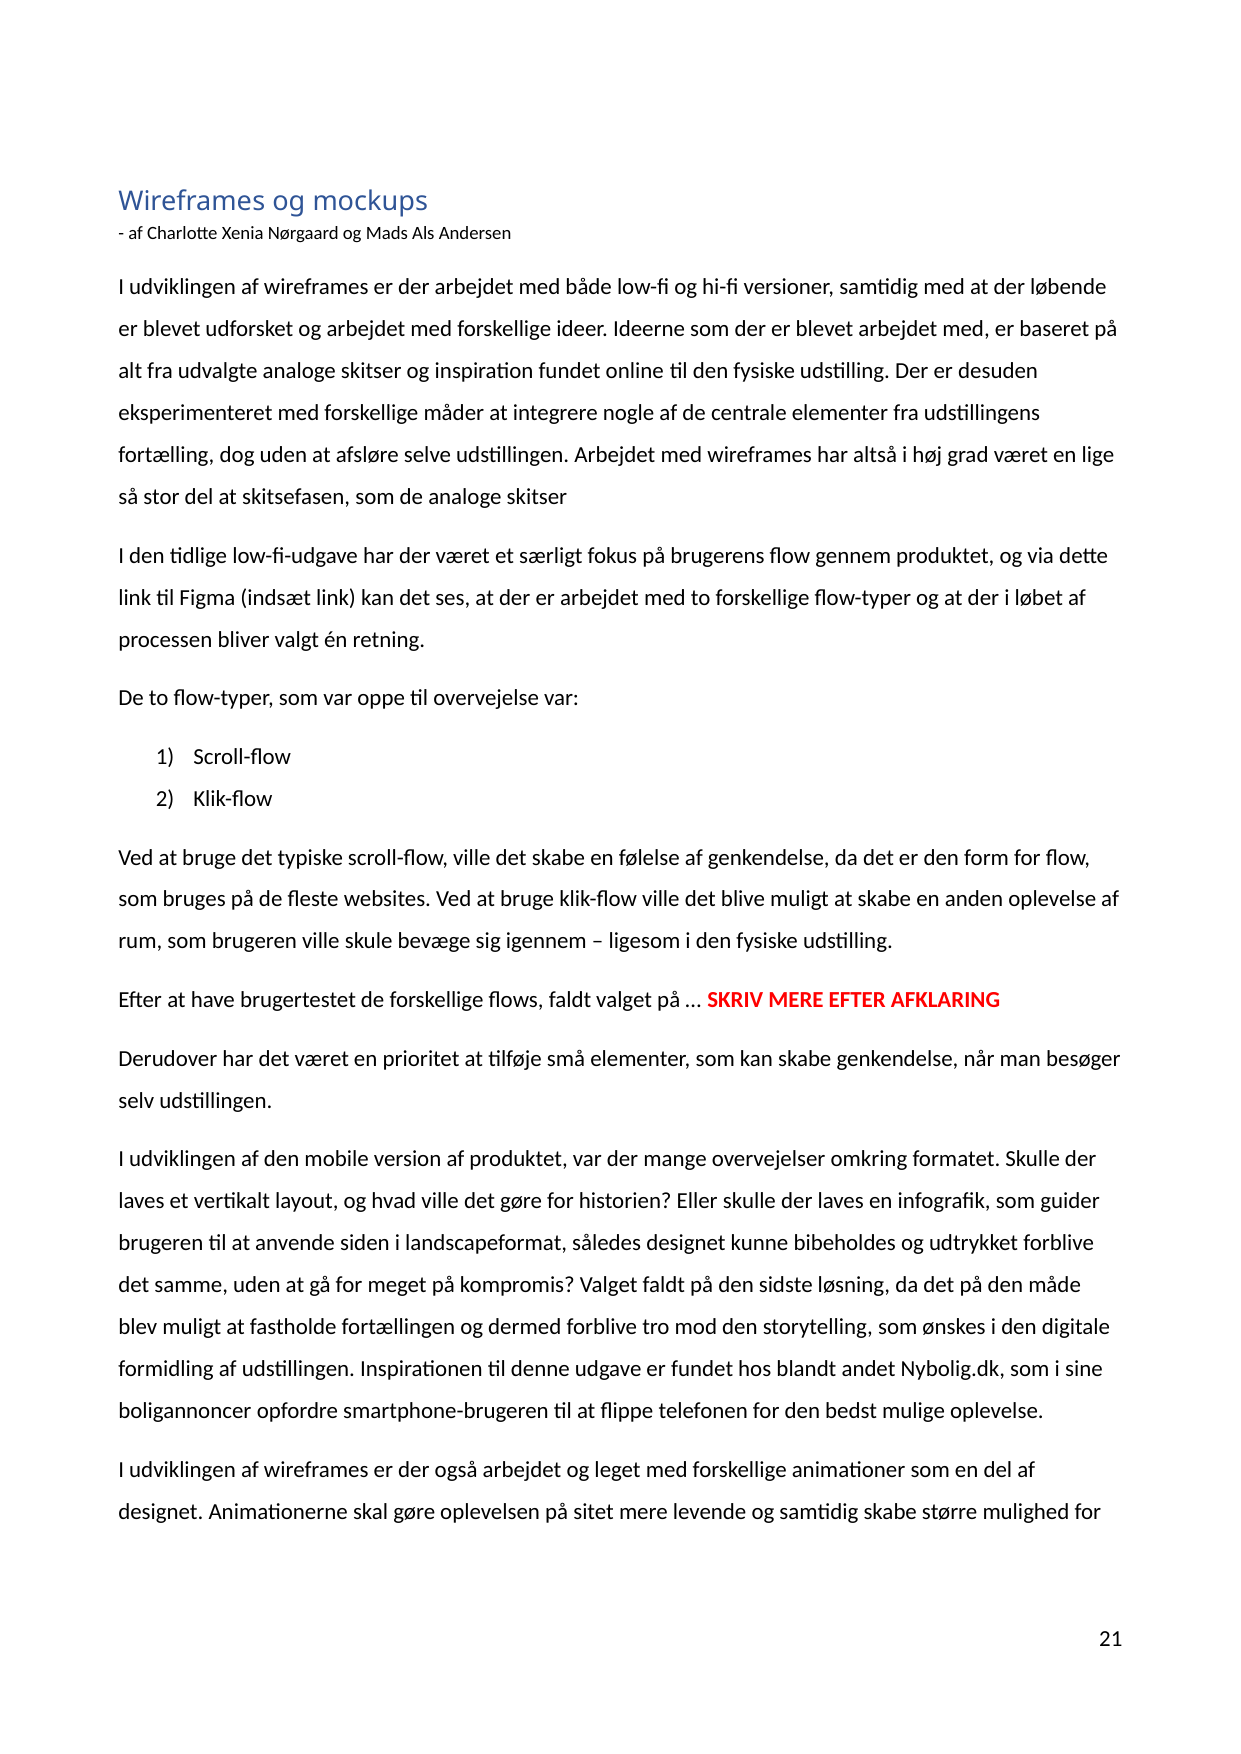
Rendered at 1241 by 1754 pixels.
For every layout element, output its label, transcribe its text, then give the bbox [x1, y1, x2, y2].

text Derudover har det været en prioritet at tilføje små elementer, som kan skabe genkendelse, når man besøger selv udstillingen. [118, 1044, 1122, 1114]
text De to flow-typer, som var oppe til overvejelse var: [118, 683, 1122, 711]
text Efter at have brugertestet de forskellige flows, faldt valget på … SKRIV MERE EFTER AFKLARING [118, 985, 1122, 1013]
list Scroll-flow [156, 742, 1122, 770]
text I udviklingen af den mobile version af produktet, var der mange overvejelser omkring formatet. Skulle der laves et vertikalt layout, og hvad ville det gøre for historien? Eller skulle der laves en infografik, som guider brugeren til at anvende siden i landscapeformat, således designet kunne bibeholdes og udtrykket forblive det samme, uden at gå for meget på kompromis? Valget faldt på den sidste løsning, da det på den måde blev muligt at fastholde fortællingen og dermed forblive tro mod den storytelling, som ønskes i den digitale formidling af udstillingen. Inspirationen til denne udgave er fundet hos blandt andet Nybolig.dk, som i sine boligannoncer opfordre smartphone-brugeren til at flippe telefonen for den bedst mulige oplevelse. [118, 1144, 1122, 1424]
text - af Charlotte Xenia Nørgaard og Mads Als Andersen [118, 221, 1122, 244]
text Ved at bruge det typiske scroll-flow, ville det skabe en følelse af genkendelse, da det er den form for flow, som bruges på de fleste websites. Ved at bruge klik-flow ville det blive muligt at skabe en anden oplevelse af rum, som brugeren ville skule bevæge sig igennem – ligesom i den fysiske udstilling. [118, 843, 1122, 954]
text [118, 1455, 1122, 1525]
subtitle Wireframes og mockups [118, 181, 1122, 218]
list Klik-flow [156, 784, 1122, 812]
text I den tidlige low-fi-udgave har der været et særligt fokus på brugerens flow gennem produktet, og via dette link til Figma (indsæt link) kan det ses, at der er arbejdet med to forskellige flow-typer og at der i løbet af processen bliver valgt én retning. [118, 541, 1122, 653]
text I udviklingen af wireframes er der arbejdet med både low-fi og hi-fi versioner, samtidig med at der løbende er blevet udforsket og arbejdet med forskellige ideer. Ideerne som der er blevet arbejdet med, er baseret på alt fra udvalgte analoge skitser og inspiration fundet online til den fysiske udstilling. Der er desuden eksperimenteret med forskellige måder at integrere nogle af de centrale elementer fra udstillingens fortælling, dog uden at afsløre selve udstillingen. Arbejdet med wireframes har altså i høj grad været en lige så stor del at skitsefasen, som de analoge skitser [118, 272, 1122, 510]
